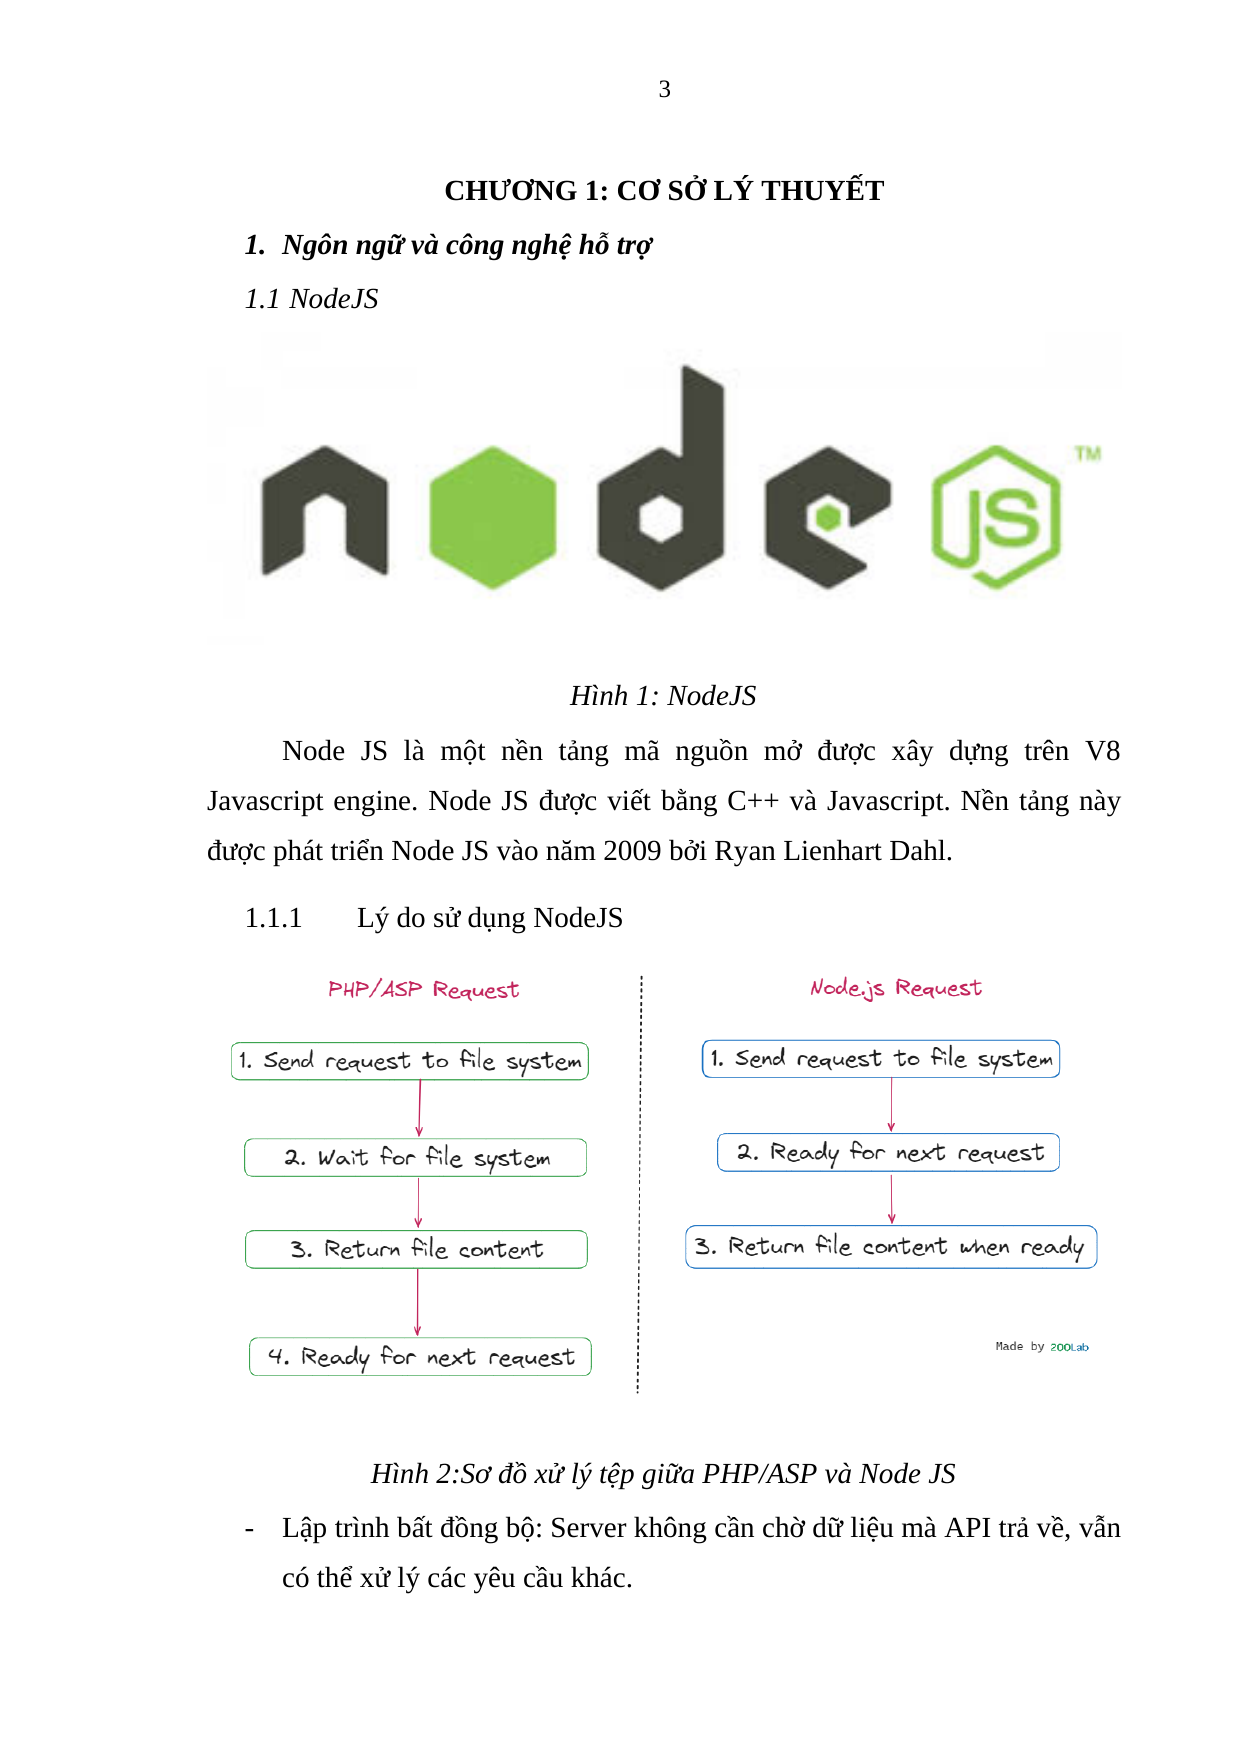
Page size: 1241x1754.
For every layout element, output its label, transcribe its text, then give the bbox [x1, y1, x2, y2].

subtitle Lý do sử dụng NodeJS [244, 900, 1122, 934]
text Hình 1: NodeJS [207, 678, 1122, 712]
subtitle CHƯƠNG 1: CƠ SỞ LÝ THUYẾT [207, 173, 1122, 206]
subtitle Ngôn ngữ và công nghệ hỗ trợ [244, 227, 1122, 261]
text Hình 2:Sơ đồ xử lý tệp giữa PHP/ASP và Node JS [207, 1456, 1122, 1489]
picture [206, 332, 1123, 645]
picture [216, 950, 1113, 1398]
list Lập trình bất đồng bộ: Server không cần chờ dữ liệu mà API trả về, vẫn có thể xử lý các yêu cầu khác. [244, 1510, 1122, 1594]
subtitle NodeJS [244, 282, 1122, 315]
text Node JS là một nền tảng mã nguồn mở được xây dựng trên V8 Javascript engine. Node JS được viết bằng C++ và Javascript. Nền tảng này được phát triển Node JS vào năm 2009 bởi Ryan Lienhart Dahl. [207, 733, 1122, 867]
